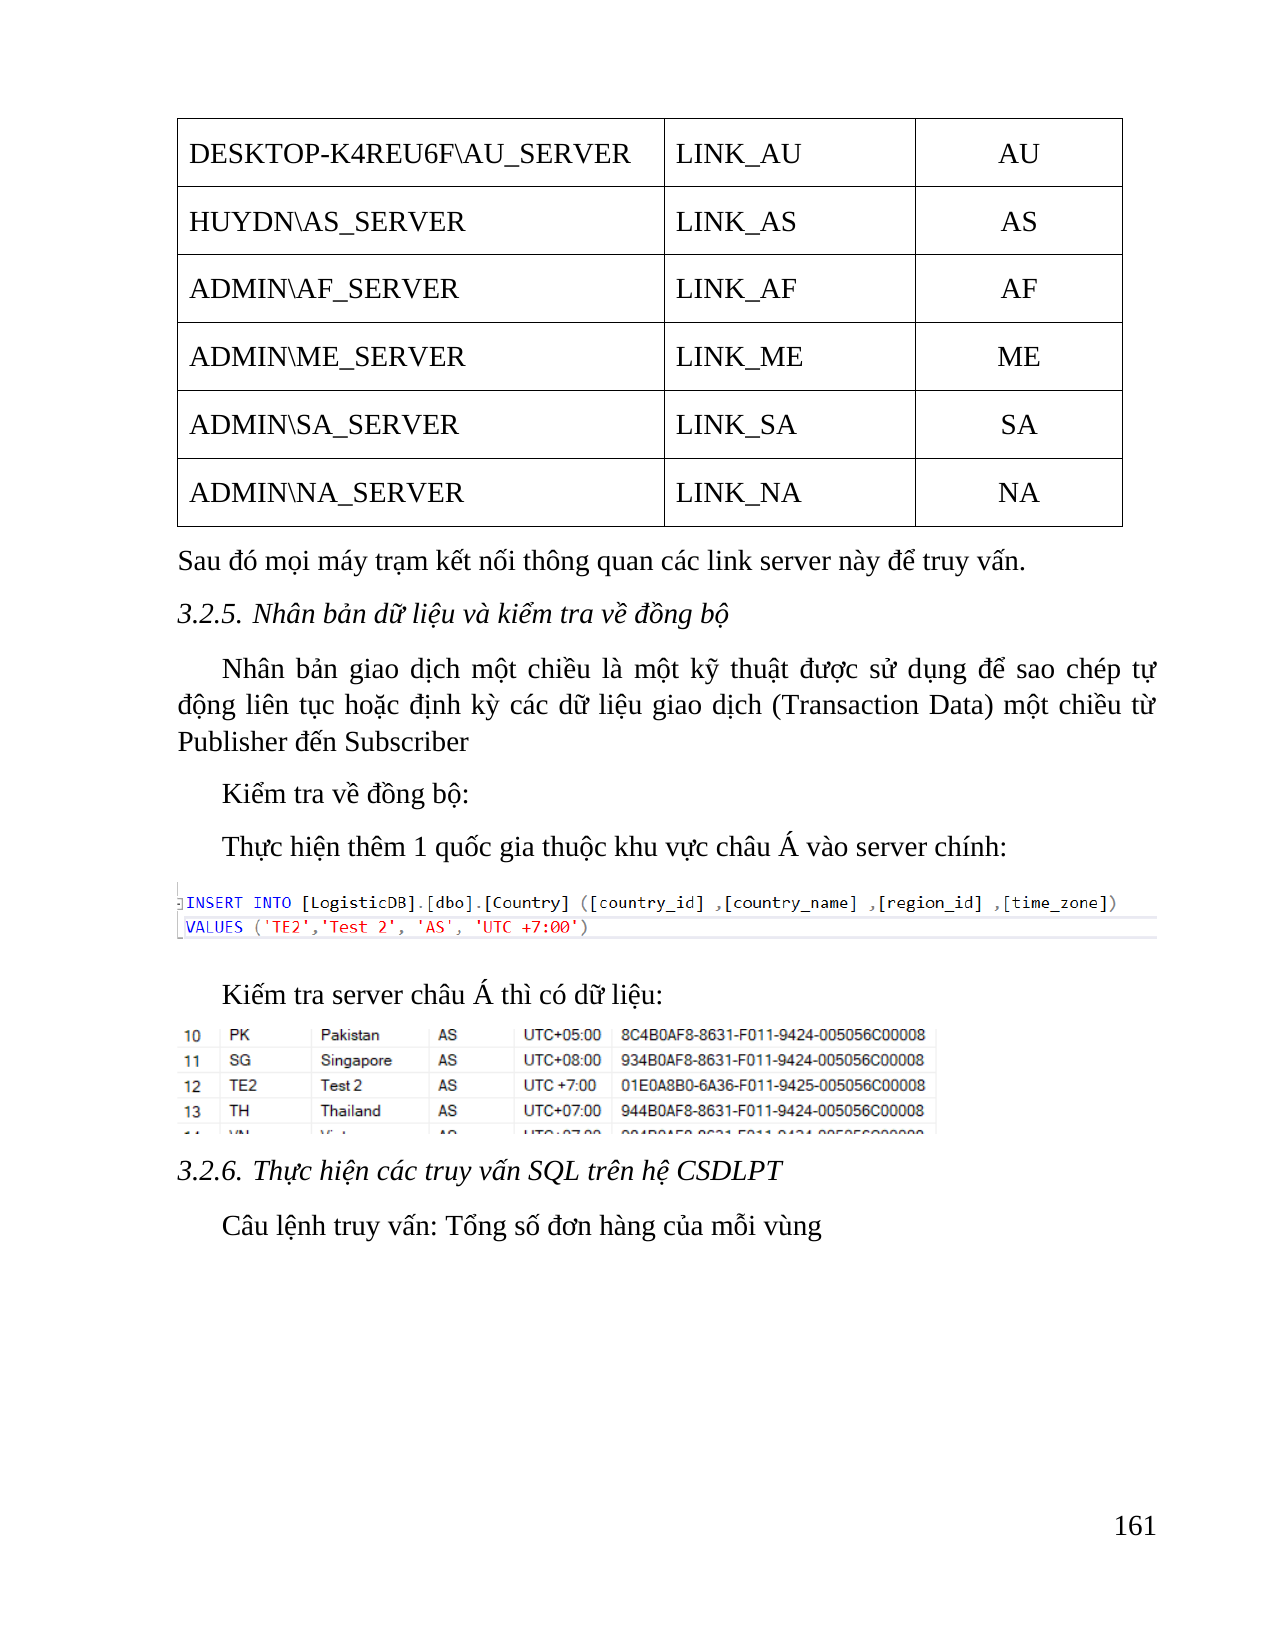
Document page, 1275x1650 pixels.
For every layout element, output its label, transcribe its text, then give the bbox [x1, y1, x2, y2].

table_cell HUYDN\AS_SERVER [178, 187, 664, 254]
table_cell ADMIN\ME_SERVER [178, 323, 664, 390]
table_cell ADMIN\SA_SERVER [178, 391, 664, 458]
table_cell NA [916, 459, 1122, 526]
table_cell LINK_ME [665, 323, 915, 390]
text Thực hiện thêm 1 quốc gia thuộc khu vực châu Á vào server chính: [177, 829, 1157, 863]
table_cell ME [916, 323, 1122, 390]
picture [177, 882, 1157, 958]
text Kiểm tra về đồng bộ: [177, 776, 1157, 810]
text Nhân bản giao dịch một chiều là một kỹ thuật được sử dụng để sao chép tự động liên tục hoặc định kỳ các dữ liệu giao dịch (Transaction Data) một chiều từ Publisher đến Subscriber [177, 651, 1157, 757]
table_cell AU [916, 119, 1122, 186]
text Sau đó mọi máy trạm kết nối thông quan các link server này để truy vấn. [177, 543, 1157, 577]
text Kiếm tra server châu Á thì có dữ liệu: [177, 977, 1157, 1010]
table_cell AF [916, 255, 1122, 322]
table_cell ADMIN\NA_SERVER [178, 459, 664, 526]
table_cell LINK_AF [665, 255, 915, 322]
table_cell LINK_AS [665, 187, 915, 254]
text Câu lệnh truy vấn: Tổng số đơn hàng của mỗi vùng [177, 1208, 1157, 1241]
list Thực hiện các truy vấn SQL trên hệ CSDLPT [177, 1153, 1157, 1186]
table_cell DESKTOP-K4REU6F\AU_SERVER [178, 119, 664, 186]
table_cell LINK_AU [665, 119, 915, 186]
picture [177, 1029, 1082, 1134]
table_cell ADMIN\AF_SERVER [178, 255, 664, 322]
table_cell AS [916, 187, 1122, 254]
table_cell SA [916, 391, 1122, 458]
table_cell LINK_SA [665, 391, 915, 458]
list Nhân bản dữ liệu và kiểm tra về đồng bộ [177, 596, 1157, 630]
table_cell LINK_NA [665, 459, 915, 526]
